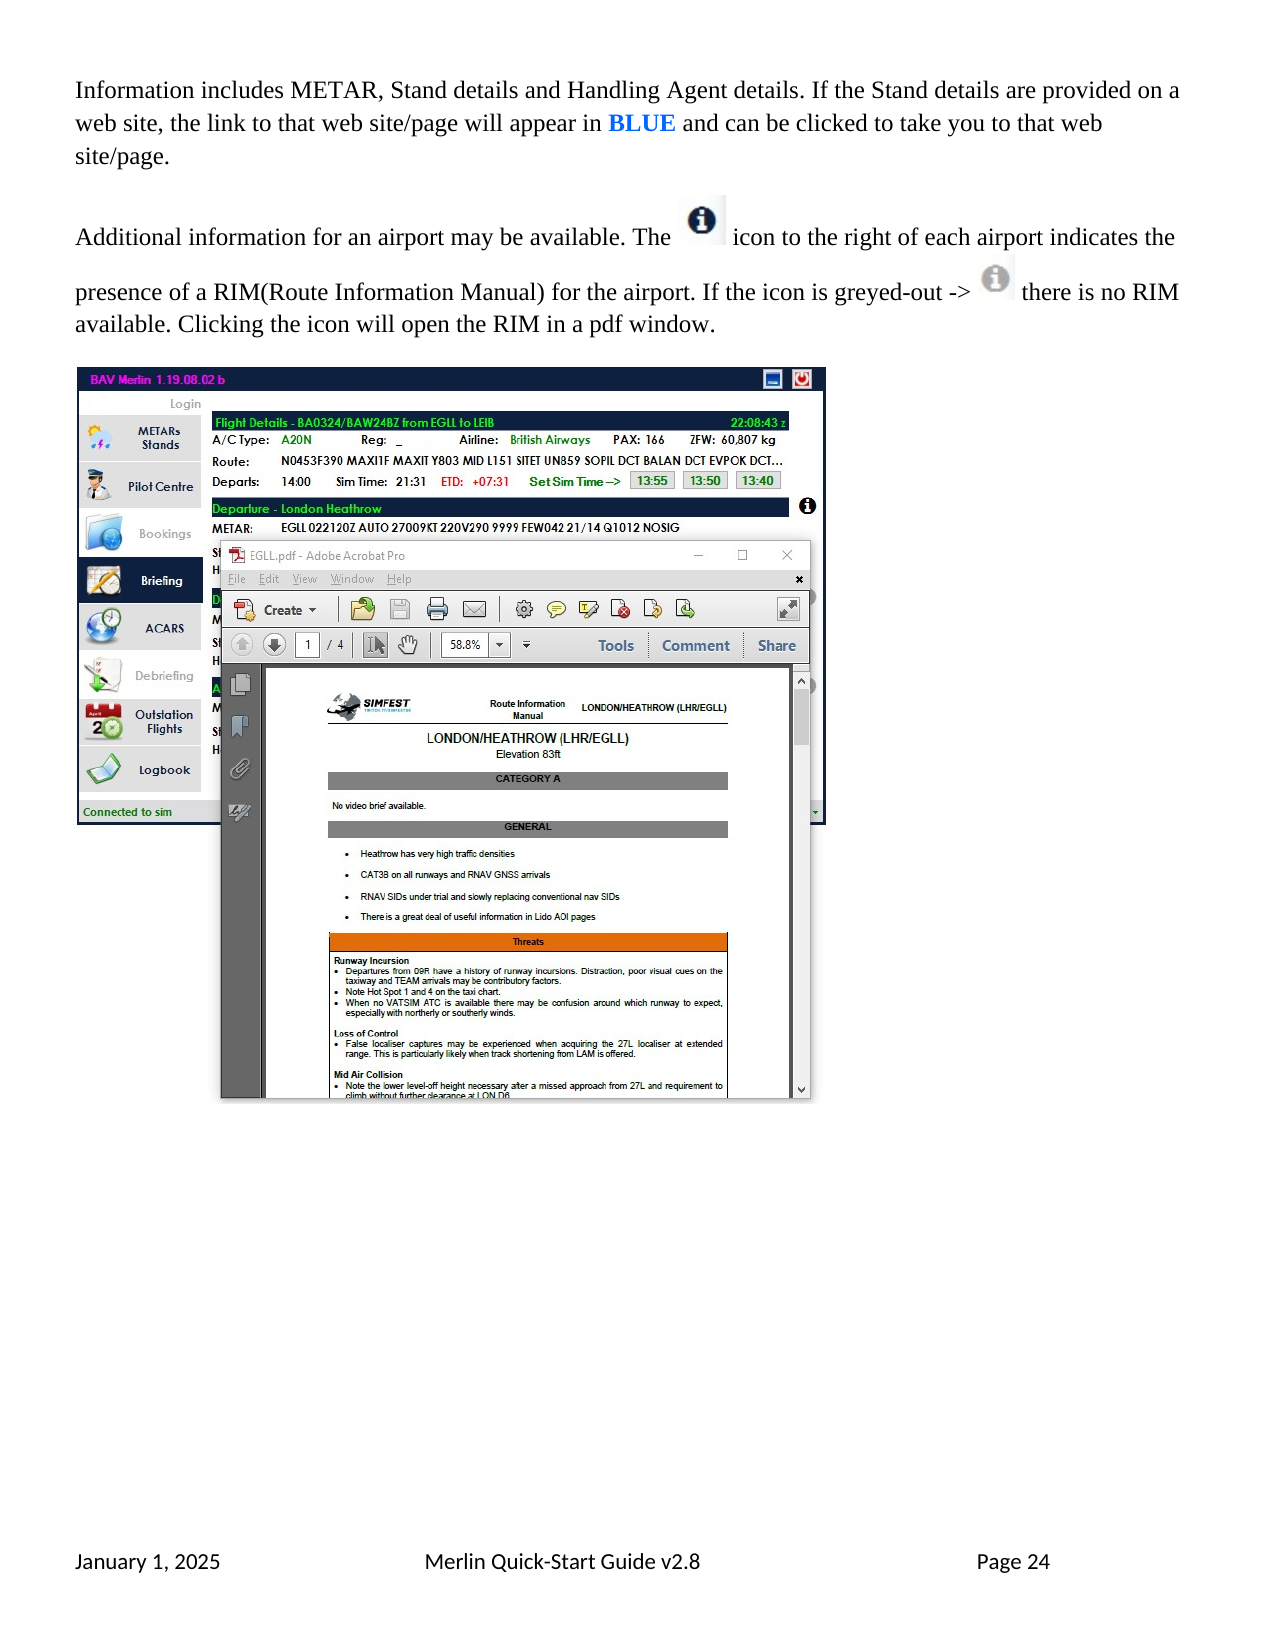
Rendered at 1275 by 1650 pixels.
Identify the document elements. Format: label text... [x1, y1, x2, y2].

picture [677, 195, 727, 245]
text Information includes METAR, Stand details and Handling Agent details. If the Stand details are provided on a web site, the link to that web site/page will appear in BLUE and can be clicked to take you to that web site/page. [75, 75, 1200, 170]
picture [75, 363, 827, 1104]
picture [977, 254, 1016, 300]
text Additional information for an airport may be available. The icon to the right of each airport indicates the presence of a RIM(Route Information Manual) for the airport. If the icon is greyed-out -> there is no RIM available. Clicking the icon will open the RIM in a pdf window. [75, 195, 1200, 338]
